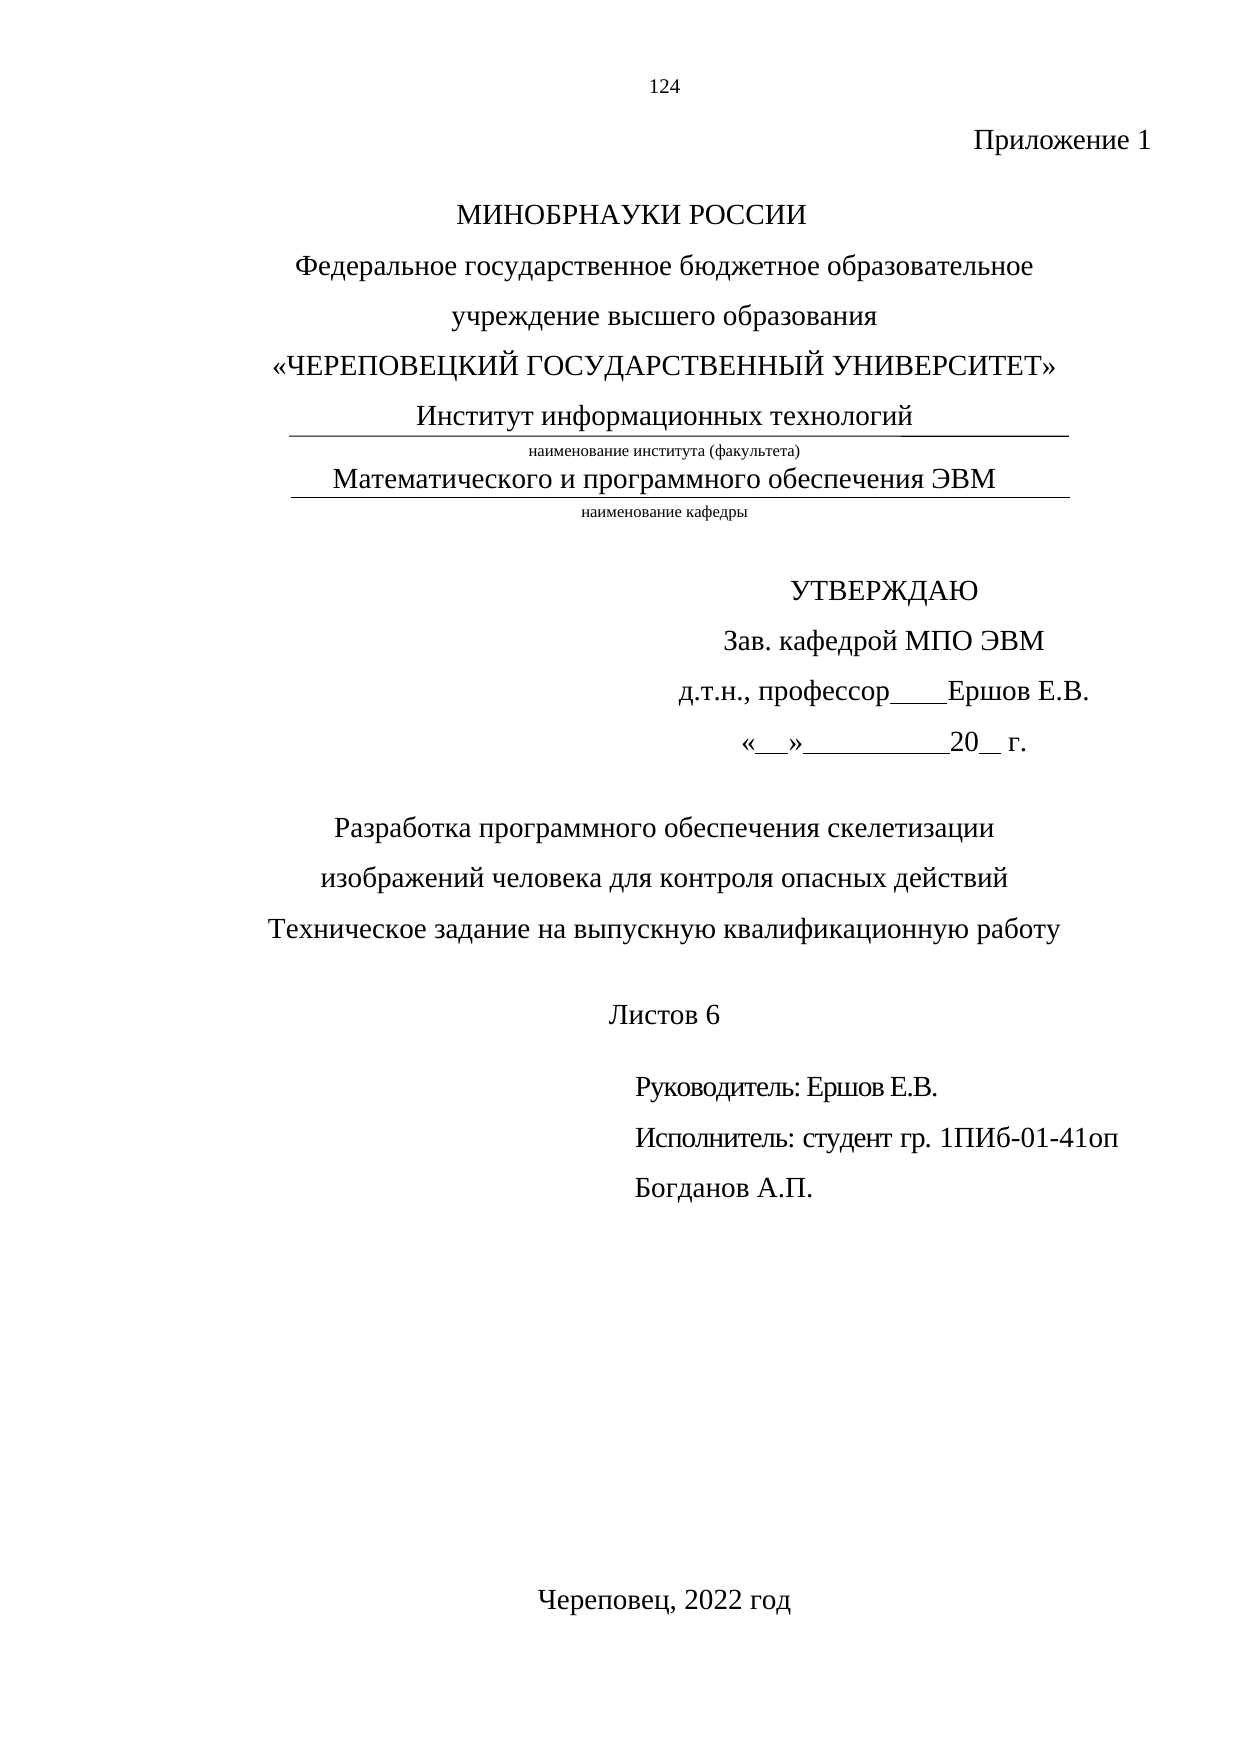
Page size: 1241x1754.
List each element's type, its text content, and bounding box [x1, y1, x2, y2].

text « » 20 г. [646, 724, 1122, 757]
text Листов 6 [177, 997, 1151, 1031]
text Исполнитель: студент гр. 1ПИб-01-41оп [635, 1120, 1152, 1153]
text изображений человека для контроля опасных действий [177, 861, 1151, 894]
text МИНОБРНАУКИ РОССИИ [177, 197, 1086, 231]
text наименование института (факультета) [243, 435, 1086, 460]
text Богданов А.П. [177, 1170, 1152, 1204]
text «ЧЕРЕПОВЕЦКИЙ ГОСУДАРСТВЕННЫЙ УНИВЕРСИТЕТ» [243, 348, 1086, 382]
text Череповец, 2022 год [177, 1582, 1151, 1616]
text учреждение высшего образования [243, 298, 1086, 331]
text Федеральное государственное бюджетное образовательное [243, 248, 1086, 281]
text УТВЕРЖДАЮ [646, 573, 1122, 606]
text Техническое задание на выпускную квалификационную работу [177, 911, 1151, 944]
text Зав. кафедрой МПО ЭВМ [646, 623, 1122, 657]
text д.т.н., профессор Ершов Е.В. [646, 673, 1122, 707]
text Математического и программного обеспечения ЭВМ [177, 462, 1152, 495]
text наименование кафедры [243, 498, 1086, 521]
text Приложение 1 [177, 122, 1152, 156]
text Разработка программного обеспечения скелетизации [177, 810, 1151, 844]
text Руководитель: Ершов Е.В. [635, 1069, 1152, 1103]
text Институт информационных технологий [177, 398, 1152, 432]
